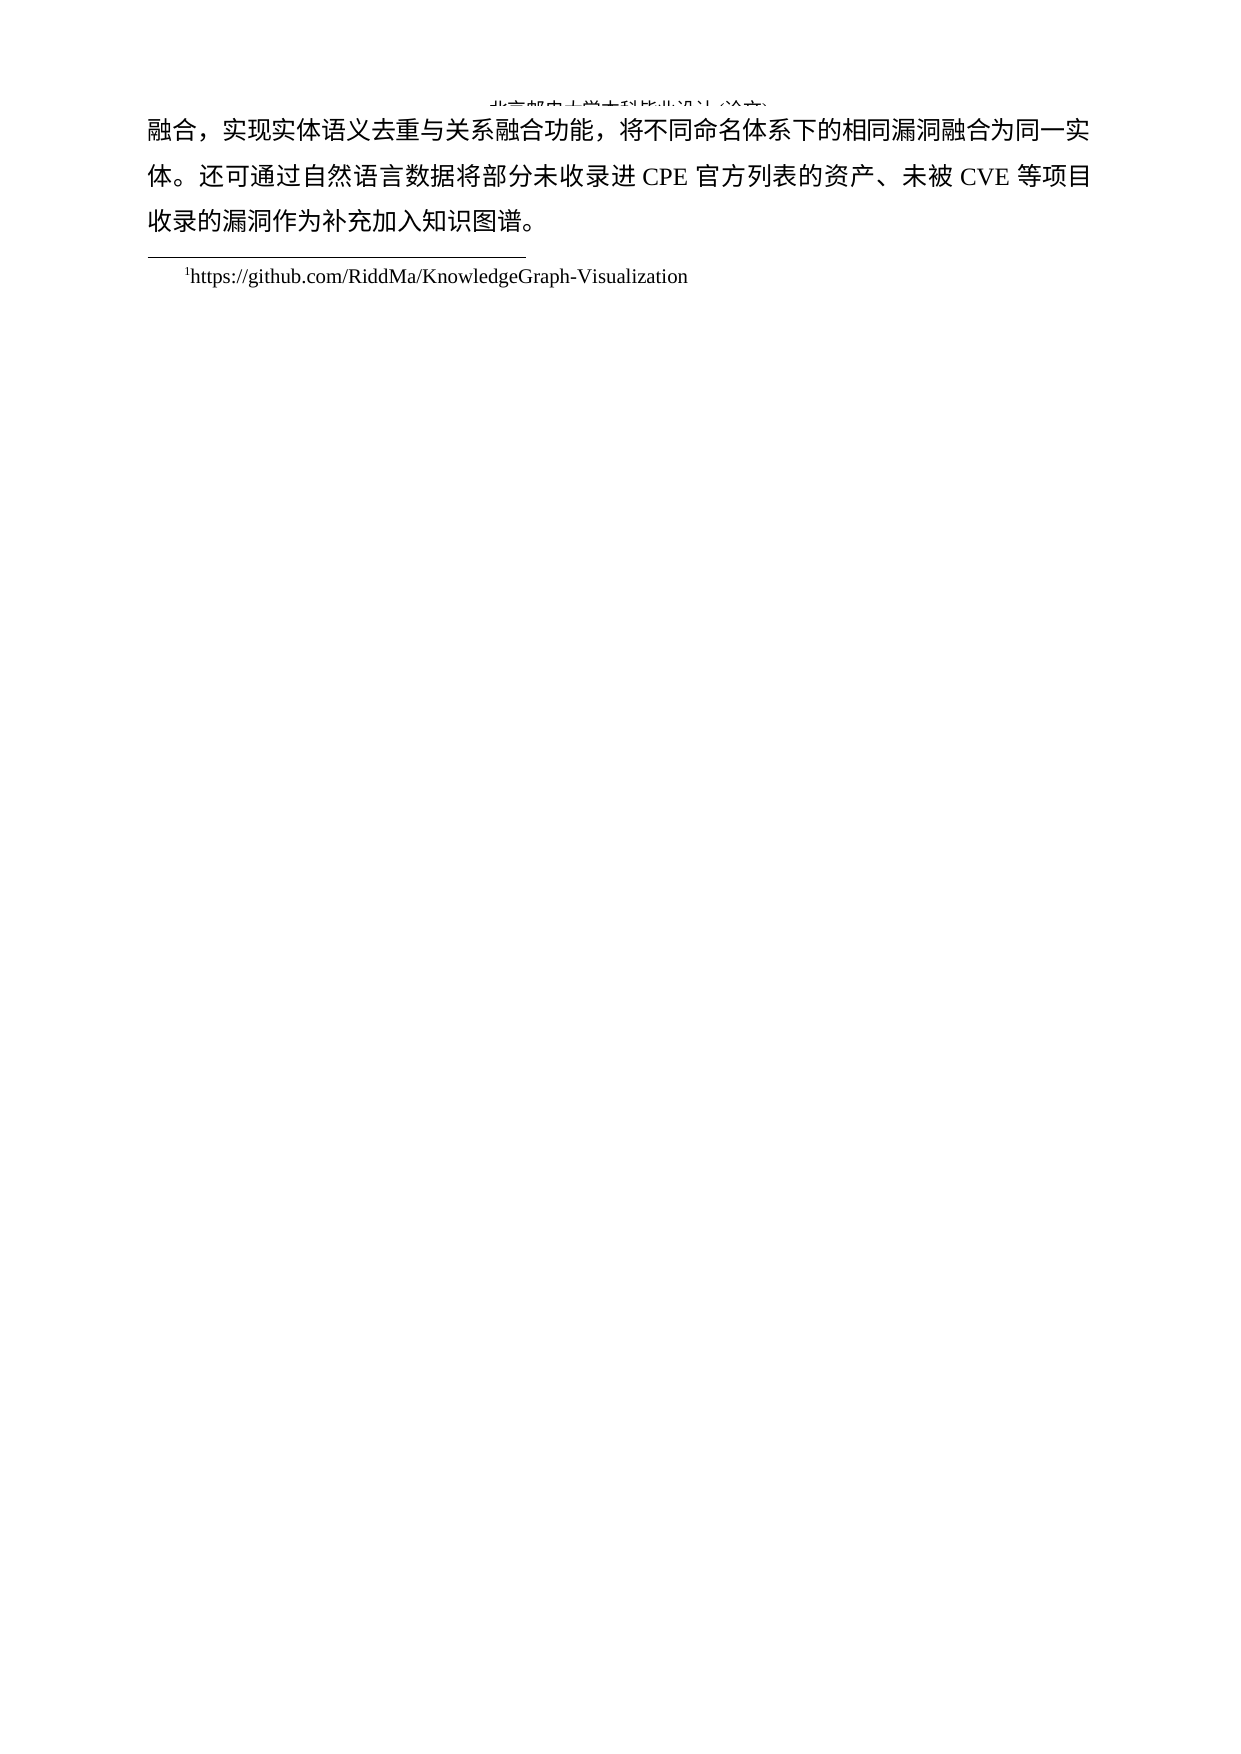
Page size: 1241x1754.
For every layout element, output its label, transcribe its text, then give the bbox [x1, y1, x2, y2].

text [148, 110, 1093, 238]
text 1https://github.com/RiddMa/KnowledgeGraph-Visualization [184, 264, 1123, 288]
